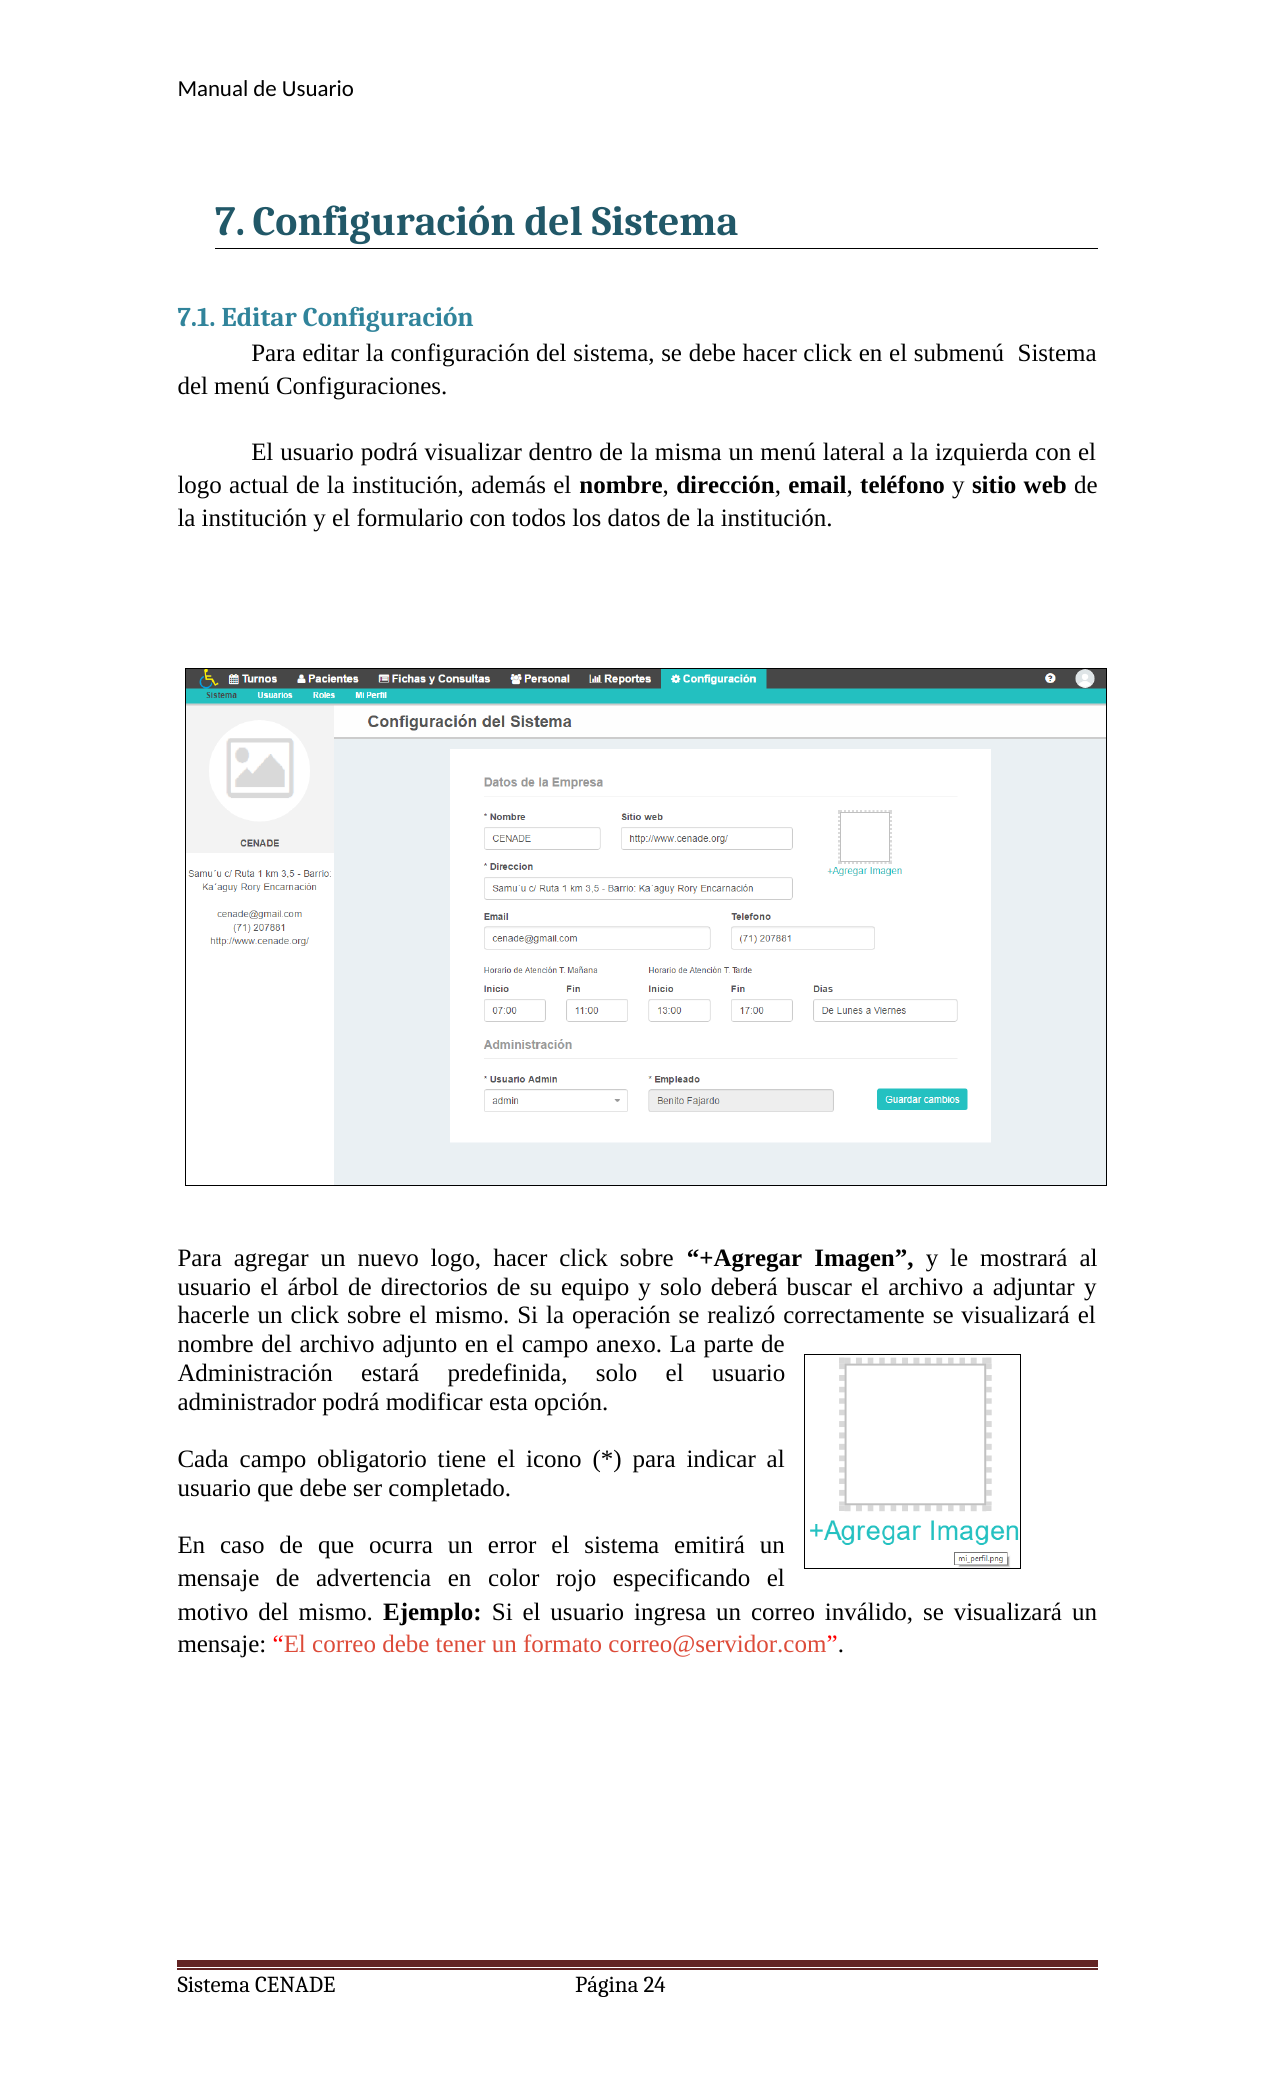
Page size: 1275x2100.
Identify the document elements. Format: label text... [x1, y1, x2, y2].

text En caso de que ocurra un error el sistema emitirá un mensaje de advertencia en color rojo especificando el motivo del mismo. Ejemplo: Si el usuario ingresa un correo inválido, se visualizará un mensaje: “El correo debe tener un formato correo@servidor.com”. [177, 1531, 1098, 1658]
picture [805, 1502, 1020, 1531]
text El usuario podrá visualizar dentro de la misma un menú lateral a la izquierda con el logo actual de la institución, además el nombre, dirección, email, teléfono y sitio web de la institución y el formulario con todos los datos de la institución. [177, 437, 1098, 532]
text Para editar la configuración del sistema, se debe hacer click en el submenú Sistema del menú Configuraciones. [177, 338, 1098, 400]
picture [805, 1416, 1020, 1444]
subtitle 7.1. Editar Configuración [177, 302, 1098, 333]
text Para agregar un nuevo logo, hacer click sobre “+Agregar Imagen”, y le mostrará al usuario el árbol de directorios de su equipo y solo deberá buscar el archivo a adjuntar y hacerle un click sobre el mismo. Si la operación se realizó correctamente se visualizará el nombre del archivo adjunto en el campo anexo. La parte de Administración estará predefinida, solo el usuario administrador podrá modificar esta opción. [177, 1243, 1098, 1416]
subtitle Configuración del Sistema [215, 198, 1098, 248]
text Cada campo obligatorio tiene el icono (*) para indicar al usuario que debe ser completado. [177, 1444, 1098, 1502]
picture [186, 669, 1106, 1185]
